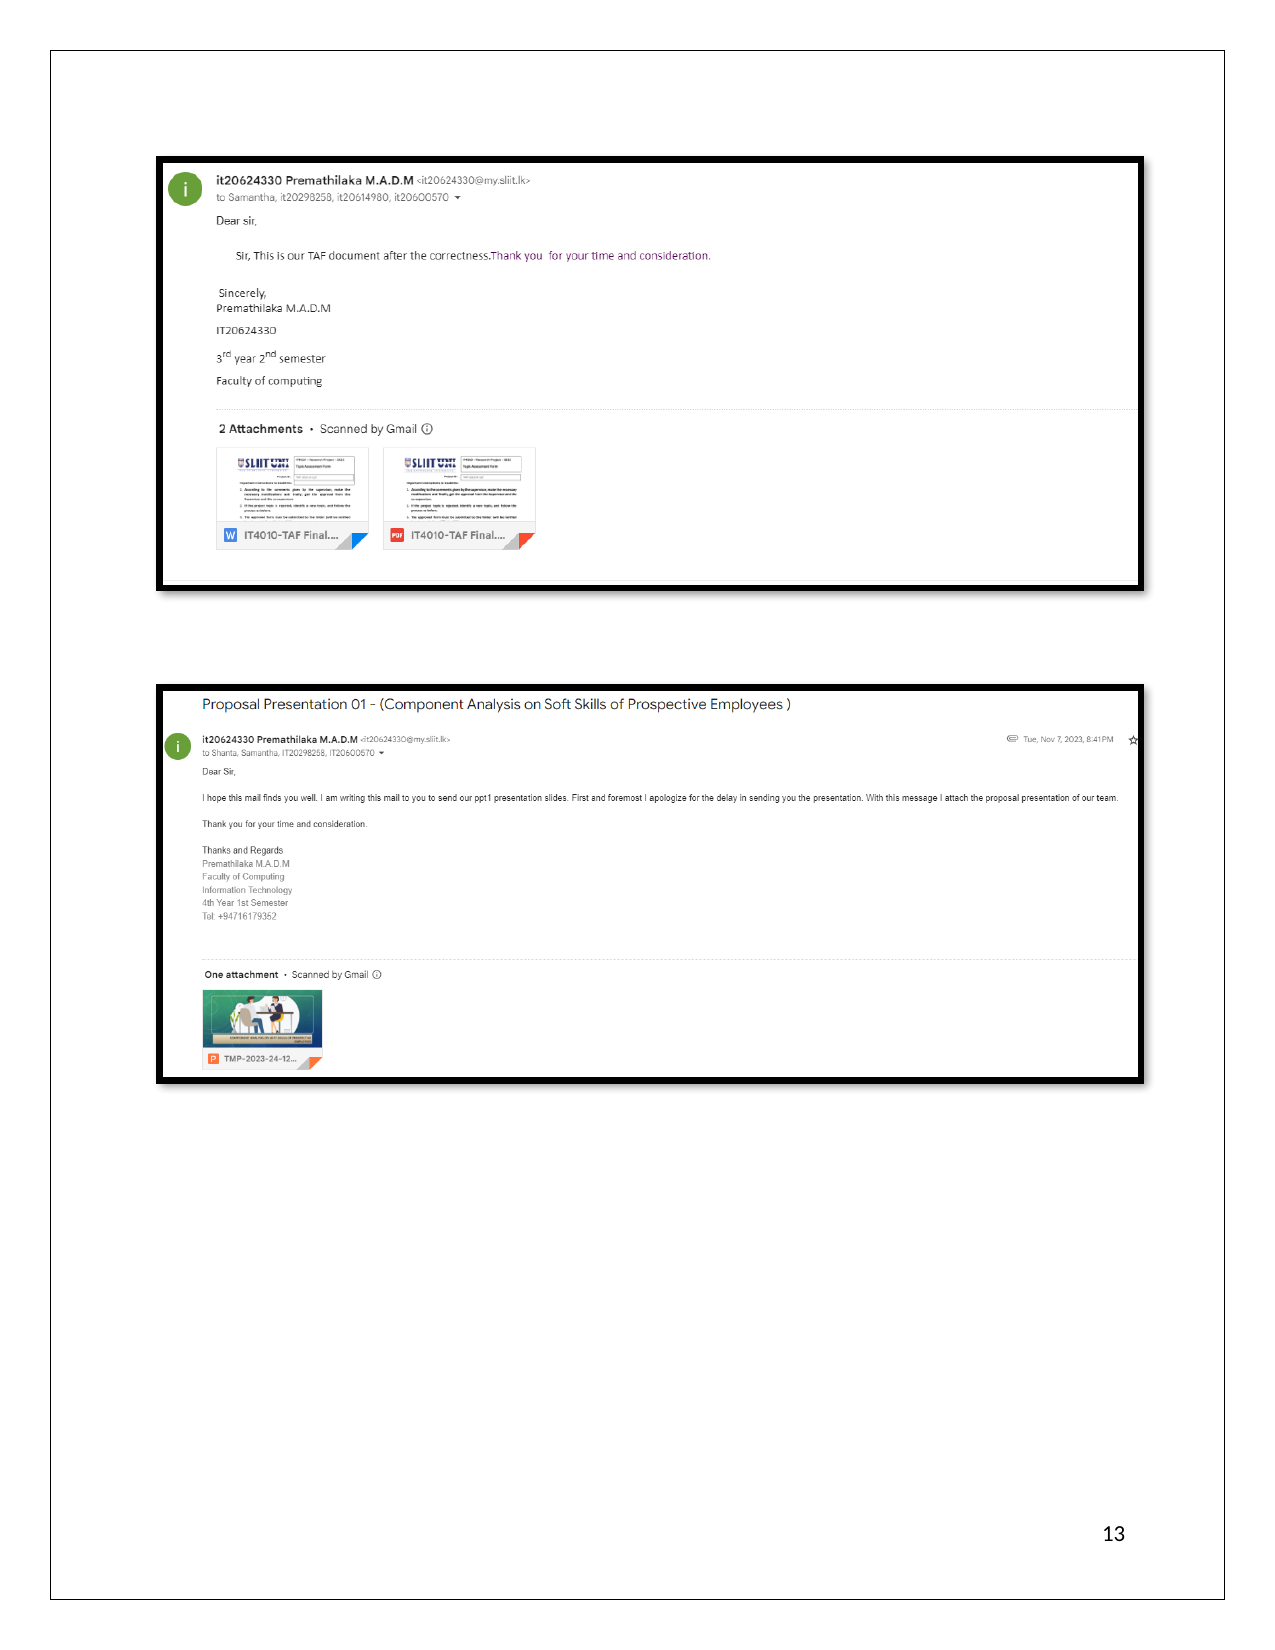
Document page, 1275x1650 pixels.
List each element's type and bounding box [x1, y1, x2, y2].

picture [163, 163, 1138, 585]
picture [163, 691, 1138, 1077]
